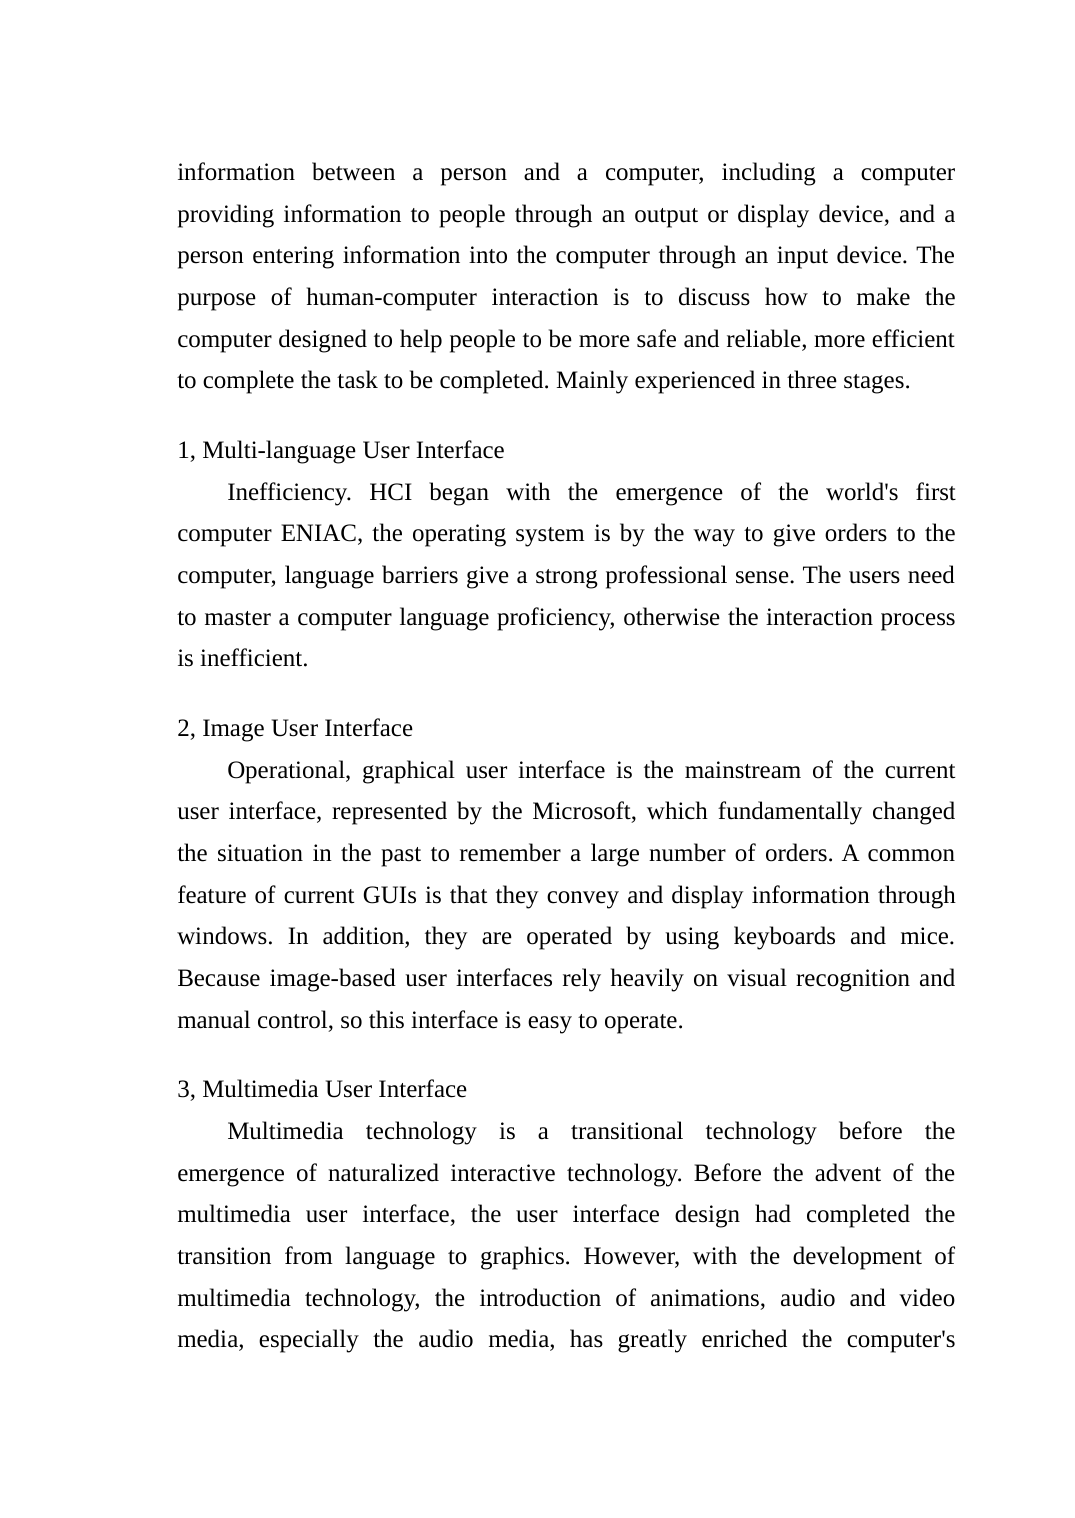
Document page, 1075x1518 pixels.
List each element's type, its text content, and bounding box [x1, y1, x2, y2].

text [177, 147, 956, 397]
text Inefficiency. HCI began with the emergence of the world's first computer ENIAC, the operating system is by the way to give orders to the computer, language barriers give a strong professional sense. The users need to master a computer language proficiency, otherwise the interaction process is inefficient. [177, 467, 956, 675]
text 2, Image User Interface [177, 675, 956, 745]
text 1, Multi-language User Interface [177, 397, 956, 467]
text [177, 1106, 956, 1356]
text Operational, graphical user interface is the mainstream of the current user interface, represented by the Microsoft, which fundamentally changed the situation in the past to remember a large number of orders. A common feature of current GUIs is that they convey and display information through windows. In addition, they are operated by using keyboards and mice. Because image-based user interfaces rely heavily on visual recognition and manual control, so this interface is easy to operate. [177, 745, 956, 1036]
text 3, Multimedia User Interface [177, 1036, 956, 1106]
